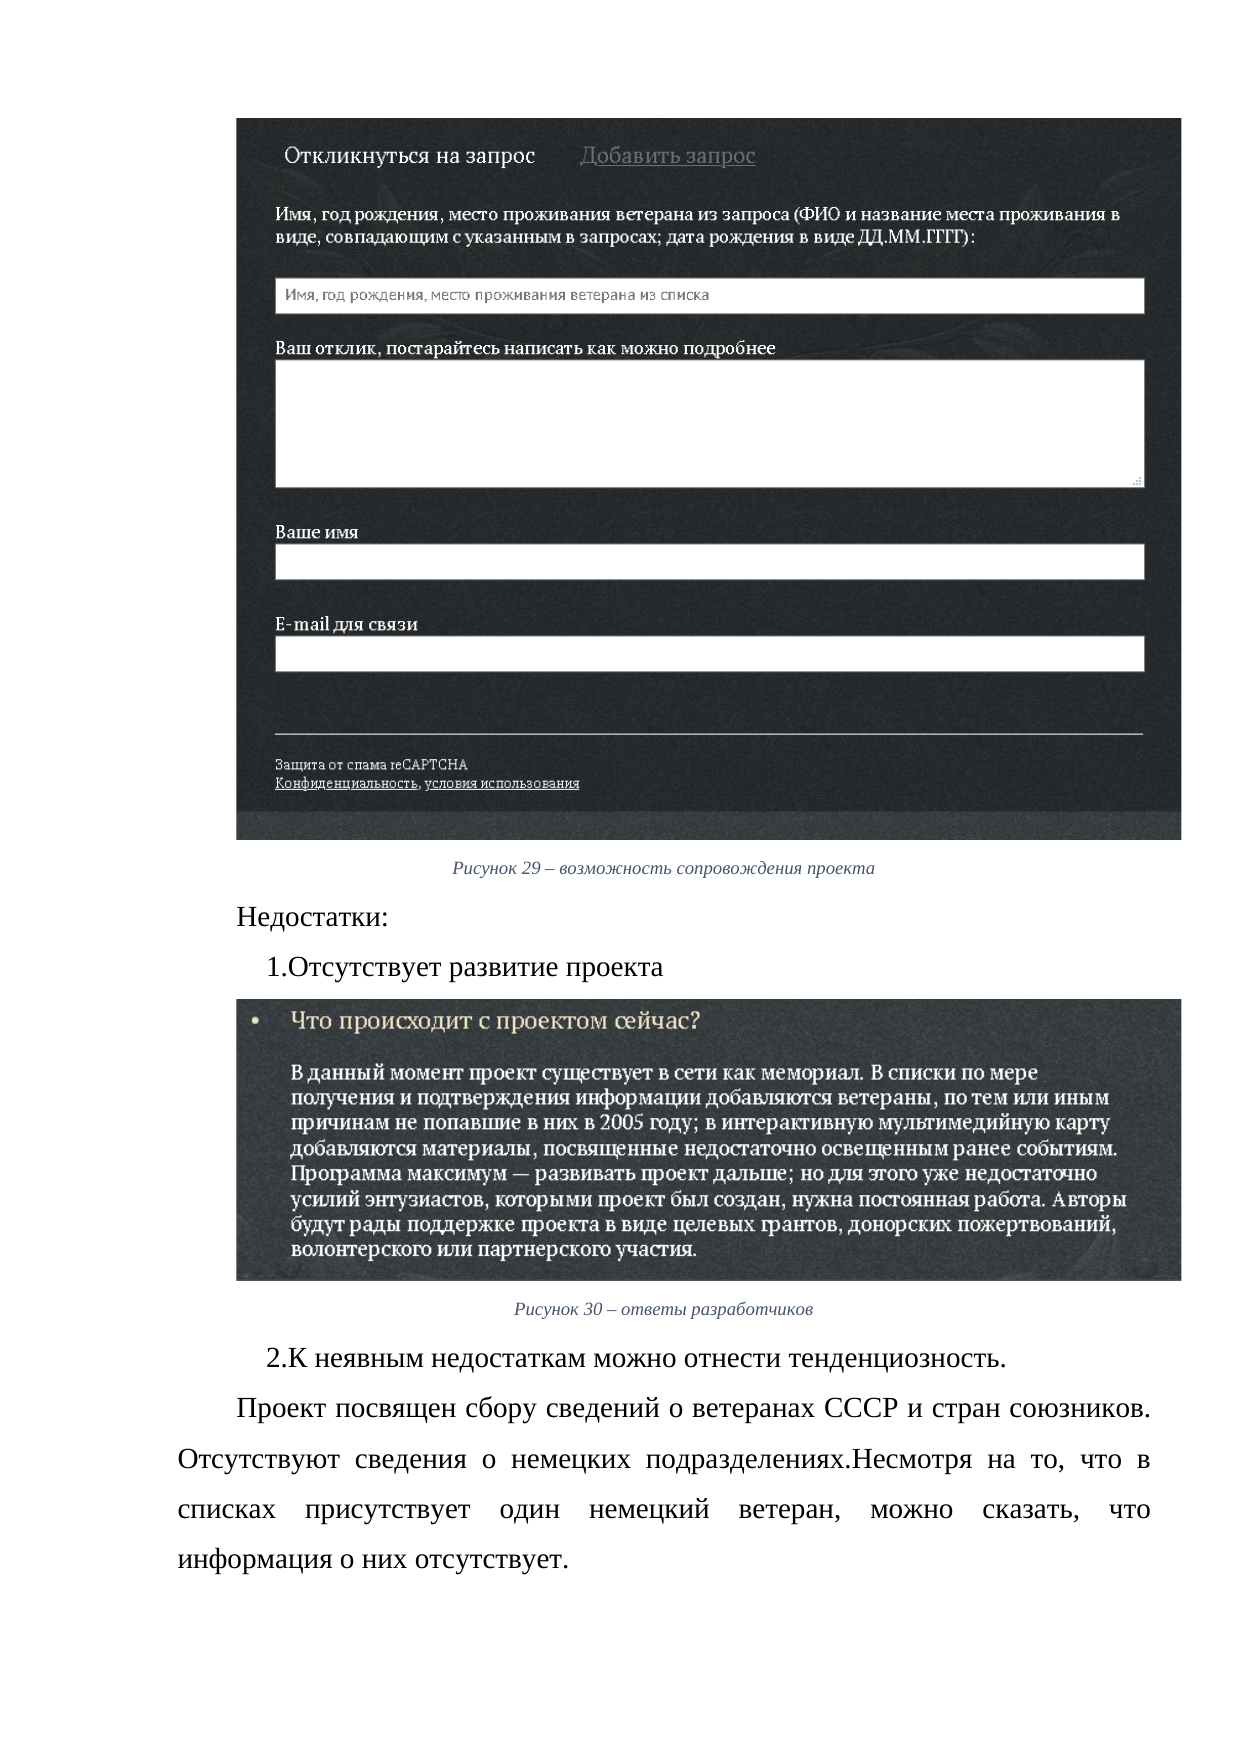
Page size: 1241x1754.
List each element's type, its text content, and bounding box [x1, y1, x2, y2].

text 2.К неявным недостаткам можно отнести тенденциозность. [266, 1340, 1152, 1374]
text 1.Отсутствует развитие проекта [266, 949, 1152, 983]
text Проект посвящен сбору сведений о ветеранах СССР и стран союзников. Отсутствуют сведения о немецких подразделениях.Несмотря на то, что в списках присутствует один немецкий ветеран, можно сказать, что информация о них отсутствует. [177, 1391, 1152, 1575]
text Недостатки: [236, 899, 1152, 933]
picture [236, 118, 1182, 840]
picture [236, 999, 1182, 1281]
